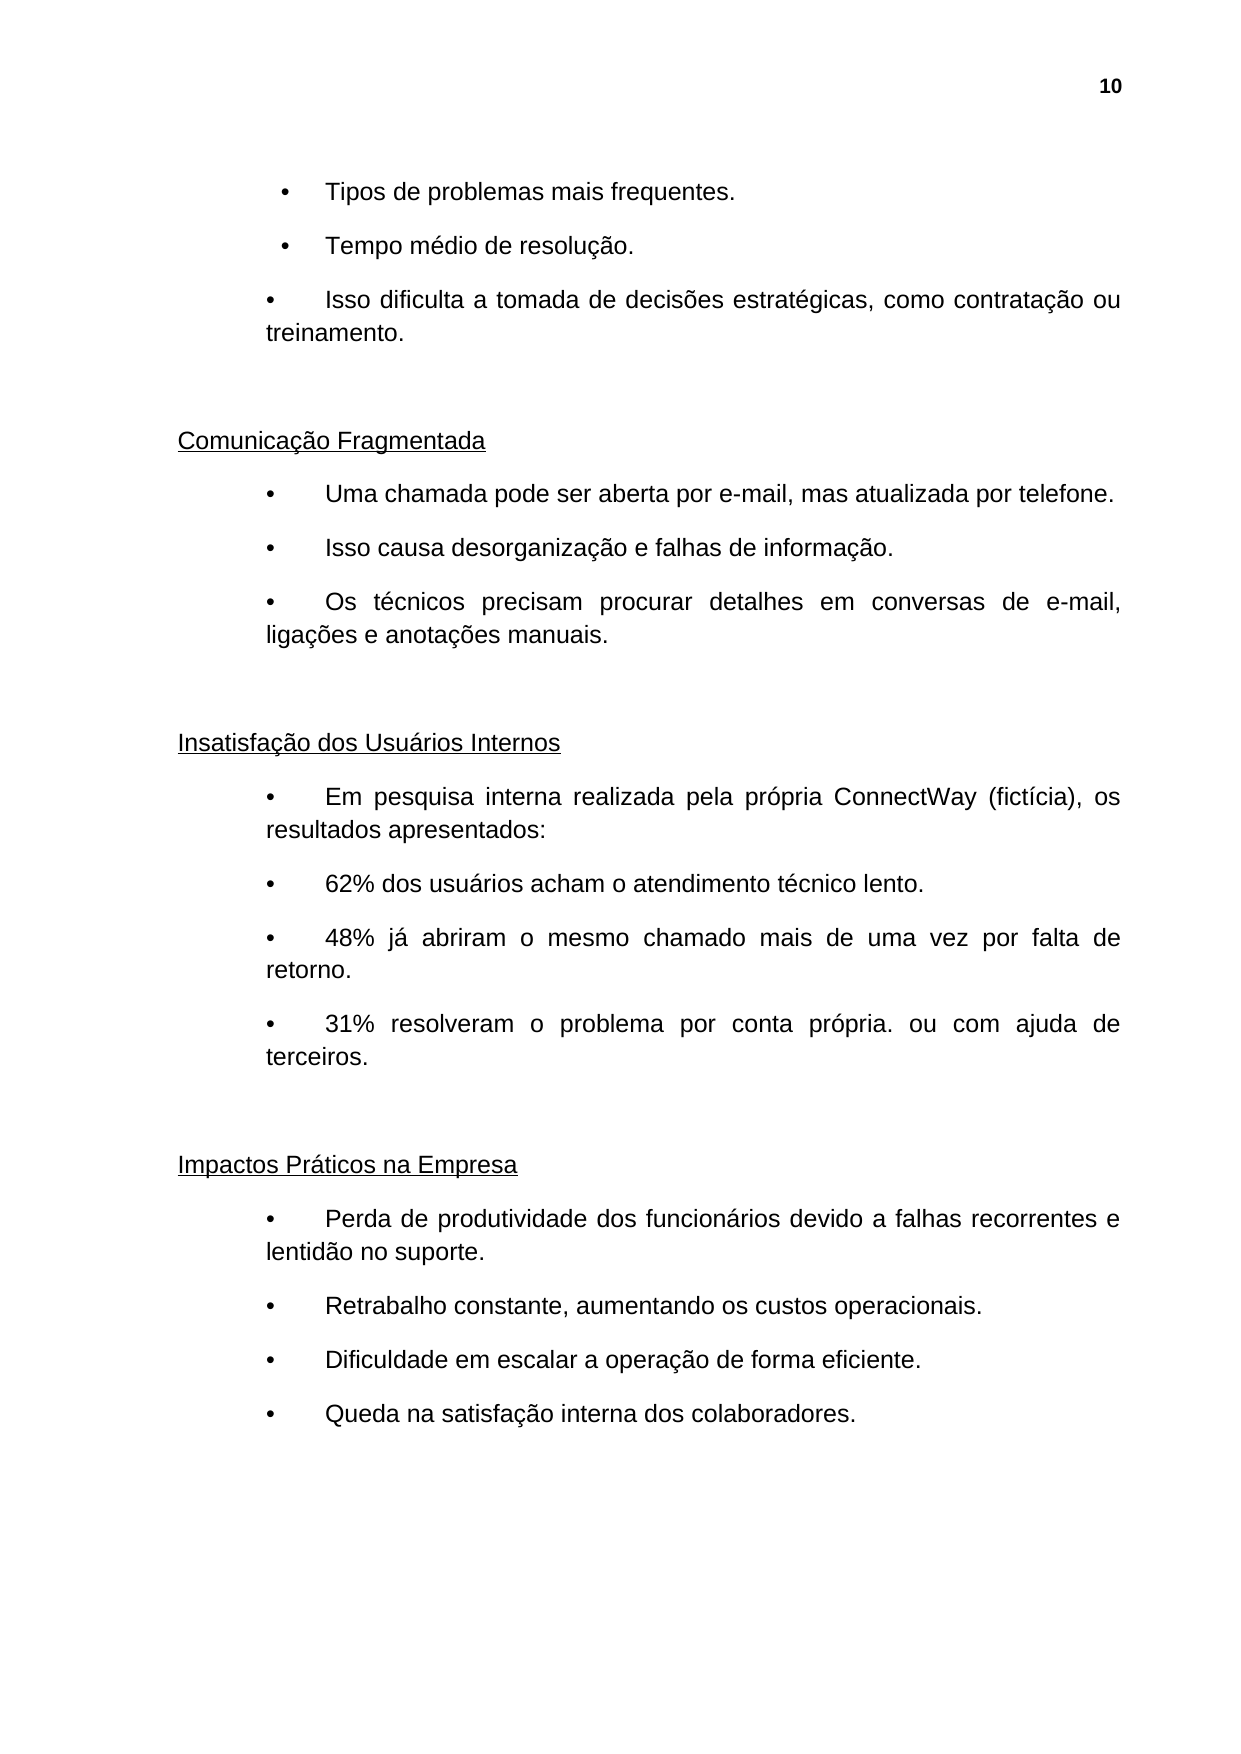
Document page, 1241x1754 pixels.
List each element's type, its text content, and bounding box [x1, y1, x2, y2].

text • 31% resolveram o problema por conta própria. ou com ajuda de terceiros. [266, 1009, 1122, 1071]
text Insatisfação dos Usuários Internos [177, 728, 1122, 757]
text • Isso causa desorganização e falhas de informação. [266, 533, 1122, 562]
text • Os técnicos precisam procurar detalhes em conversas de e-mail, ligações e anotações manuais. [266, 587, 1122, 649]
text • Isso dificulta a tomada de decisões estratégicas, como contratação ou treinamento. [266, 285, 1122, 347]
text • Uma chamada pode ser aberta por e-mail, mas atualizada por telefone. [266, 479, 1122, 508]
text • Dificuldade em escalar a operação de forma eficiente. [266, 1345, 1122, 1373]
text • Tempo médio de resolução. [281, 231, 1122, 260]
text • 48% já abriram o mesmo chamado mais de uma vez por falta de retorno. [266, 922, 1122, 984]
text • Queda na satisfação interna dos colaboradores. [266, 1398, 1122, 1427]
text • Retrabalho constante, aumentando os custos operacionais. [266, 1291, 1122, 1319]
text • 62% dos usuários acham o atendimento técnico lento. [266, 869, 1122, 897]
text Comunicação Fragmentada [177, 426, 1122, 454]
text Impactos Práticos na Empresa [177, 1150, 1122, 1179]
text • Em pesquisa interna realizada pela própria ConnectWay (fictícia), os resultados apresentados: [266, 782, 1122, 843]
text • Perda de produtividade dos funcionários devido a falhas recorrentes e lentidão no suporte. [266, 1204, 1122, 1266]
text • Tipos de problemas mais frequentes. [281, 177, 1122, 206]
